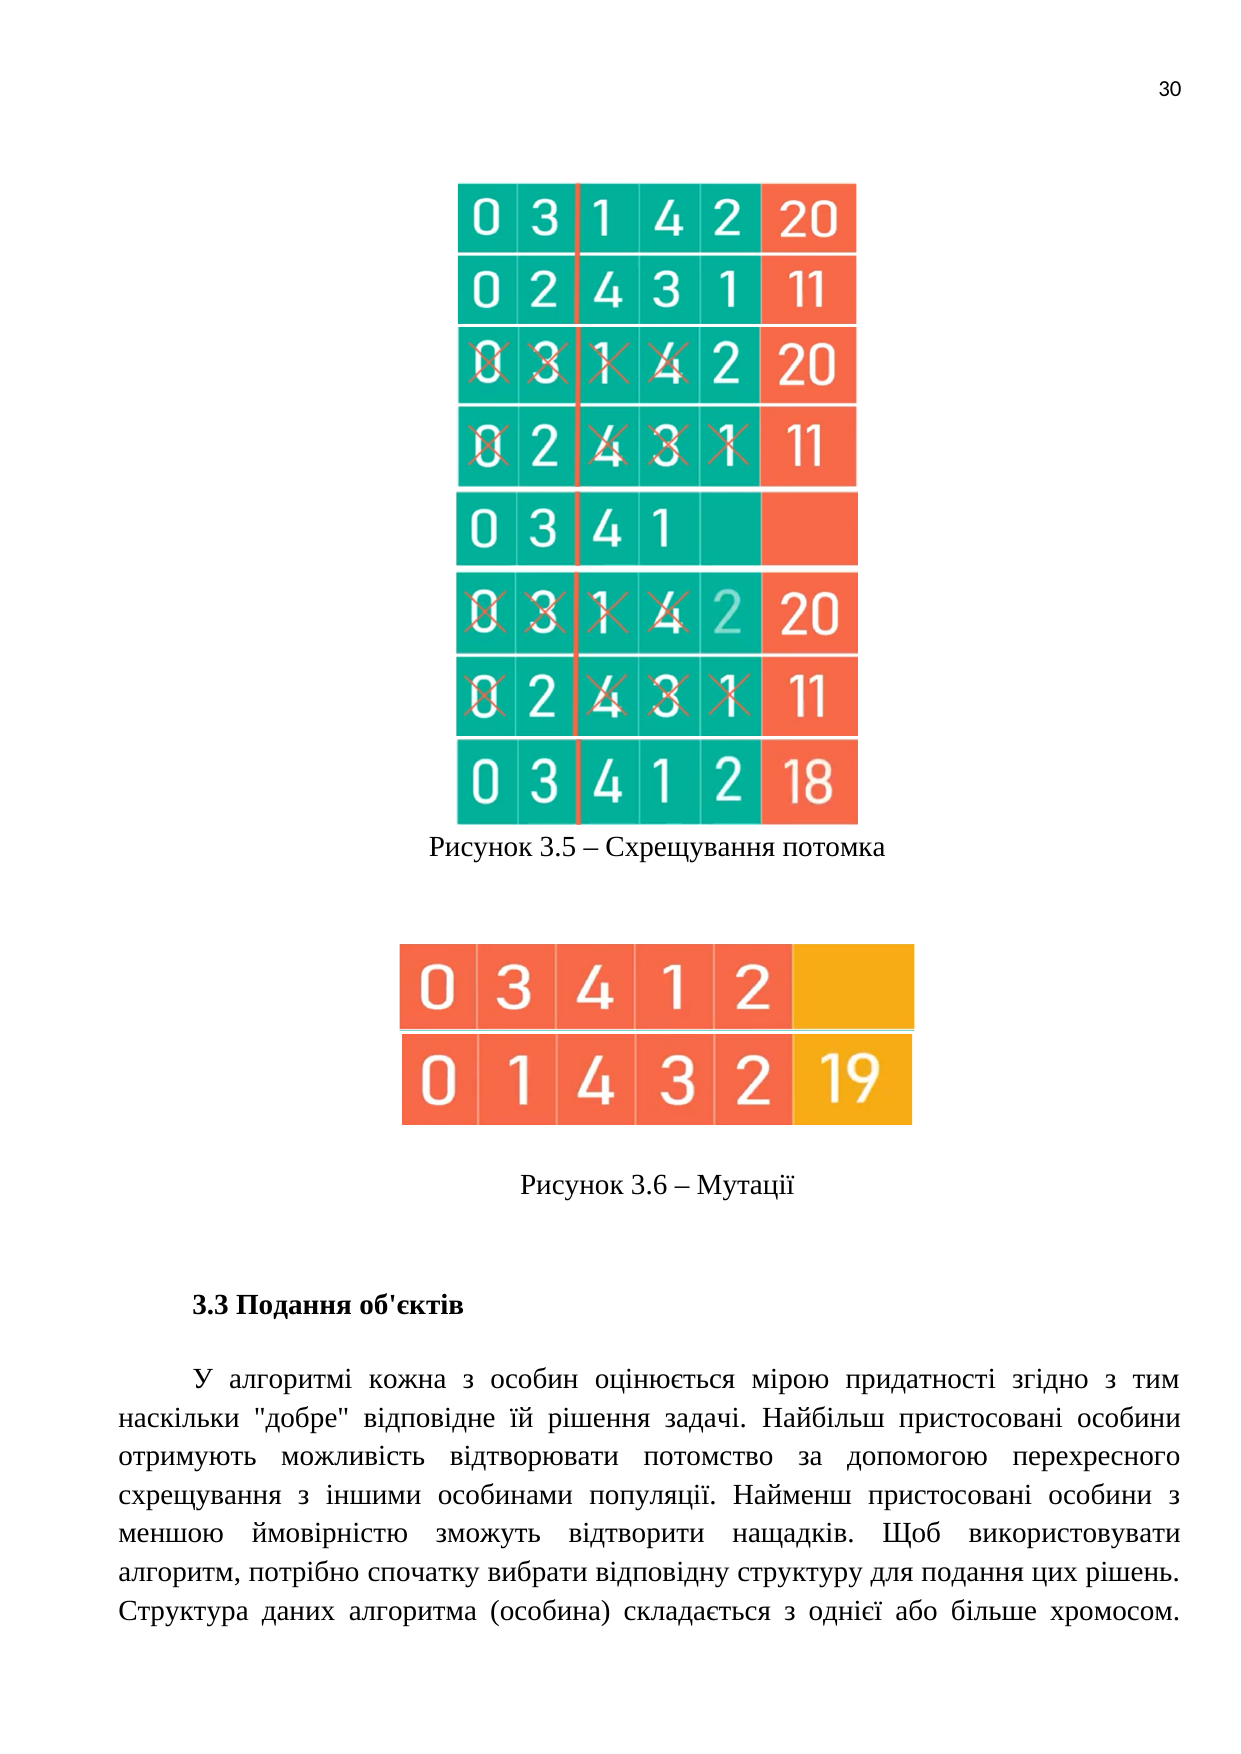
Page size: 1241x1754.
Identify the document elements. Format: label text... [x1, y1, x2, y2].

text Рисунок 3.5 – Схрещування потомка [118, 829, 1181, 862]
text Подання об'єктів [118, 1287, 1181, 1320]
picture [456, 327, 858, 487]
picture [457, 182, 857, 324]
text Рисунок 3.6 – Мутації [118, 1167, 1181, 1201]
picture [456, 570, 858, 736]
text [118, 1361, 1181, 1626]
picture [402, 1034, 913, 1125]
picture [456, 491, 858, 566]
picture [399, 944, 915, 1031]
picture [456, 739, 858, 825]
